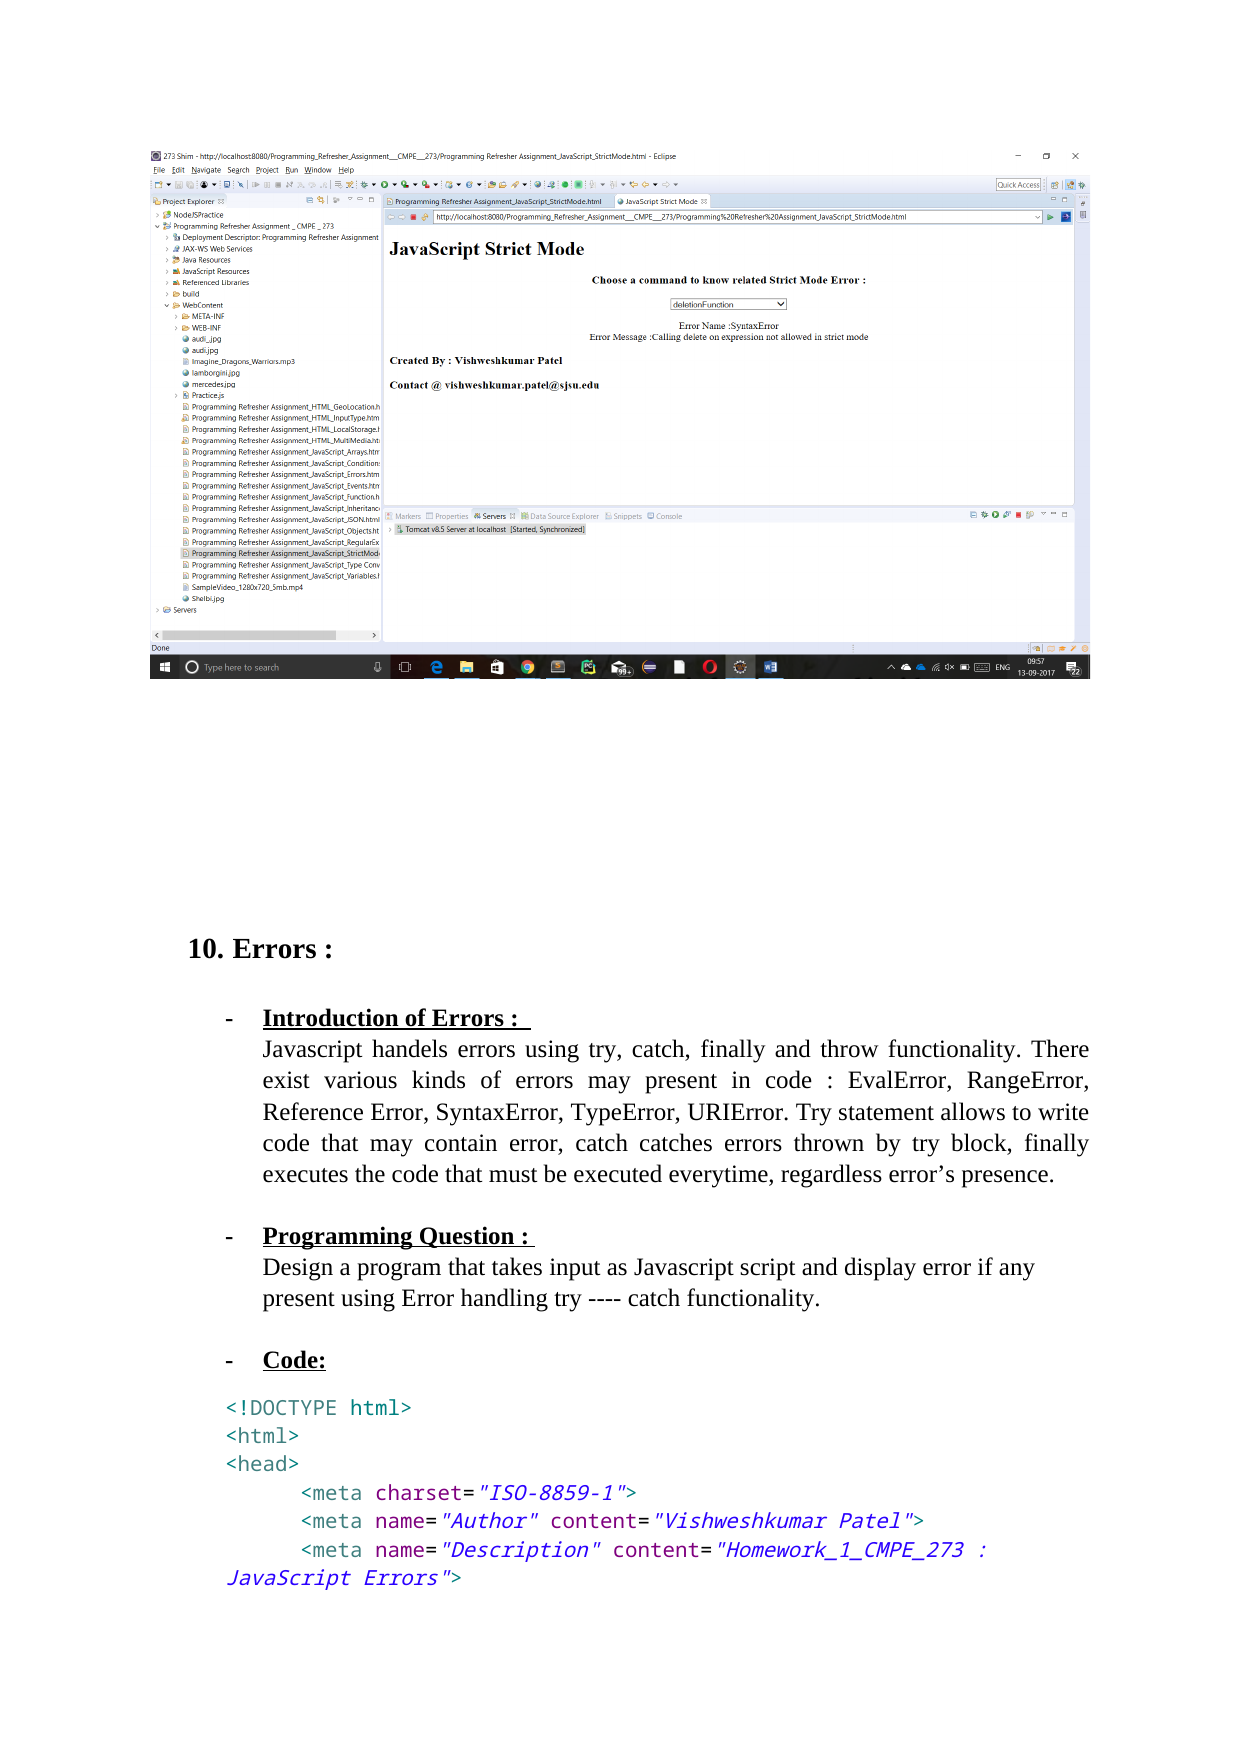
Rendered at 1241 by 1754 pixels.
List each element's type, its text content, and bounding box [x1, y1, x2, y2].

text <!DOCTYPE html> [225, 1393, 1090, 1421]
text <meta name="Description" content="Homework_1_CMPE_273 : JavaScript Errors"> [225, 1535, 1090, 1592]
list Design a program that takes input as Javascript script and display error if any present using Error handling try ---- catch functionality. [262, 1252, 1090, 1312]
list Programming Question : [225, 1221, 1090, 1249]
list Errors : [187, 931, 1090, 965]
picture [150, 150, 1091, 679]
list Introduction of Errors : [225, 1003, 1090, 1032]
text <meta name="Author" content="Vishweshkumar Patel"> [225, 1506, 1090, 1535]
text <meta charset="ISO-8859-1"> [225, 1478, 1090, 1506]
text <head> [225, 1449, 1090, 1478]
list Javascript handels errors using try, catch, finally and throw functionality. There exist various kinds of errors may present in code : EvalError, RangeError, Reference Error, SyntaxError, TypeError, URIError. Try statement allows to write code that may contain error, catch catches errors thrown by try block, finally executes the code that must be executed everytime, regardless error’s presence. [262, 1034, 1090, 1187]
list Code: [225, 1345, 1090, 1374]
text <html> [225, 1421, 1090, 1449]
